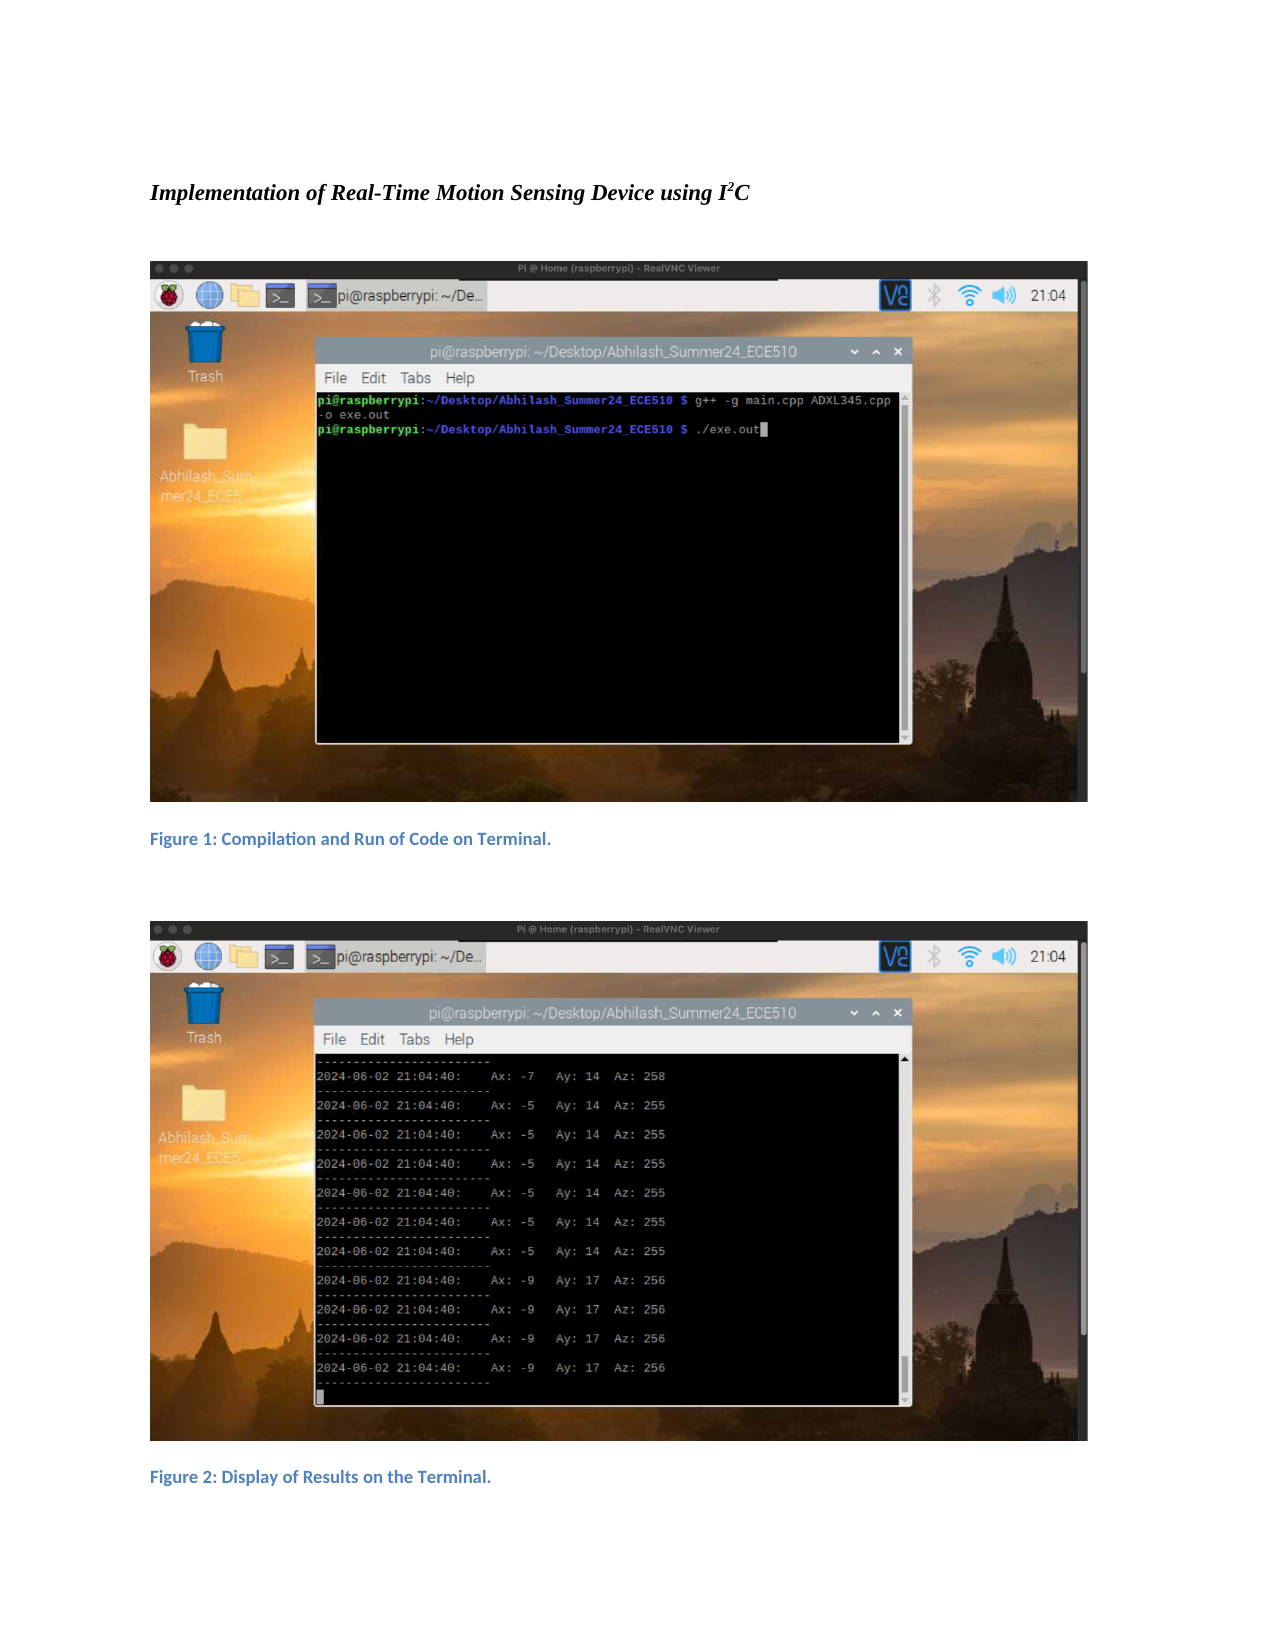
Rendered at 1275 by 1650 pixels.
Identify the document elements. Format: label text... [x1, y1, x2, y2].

text Implementation of Real-Time Motion Sensing Device using I2C [150, 179, 1125, 206]
picture [150, 261, 1088, 802]
text Figure 1: Compilation and Run of Code on Terminal. [150, 827, 1125, 850]
text Figure 2: Display of Results on the Terminal. [150, 1465, 1125, 1488]
picture [150, 921, 1088, 1441]
